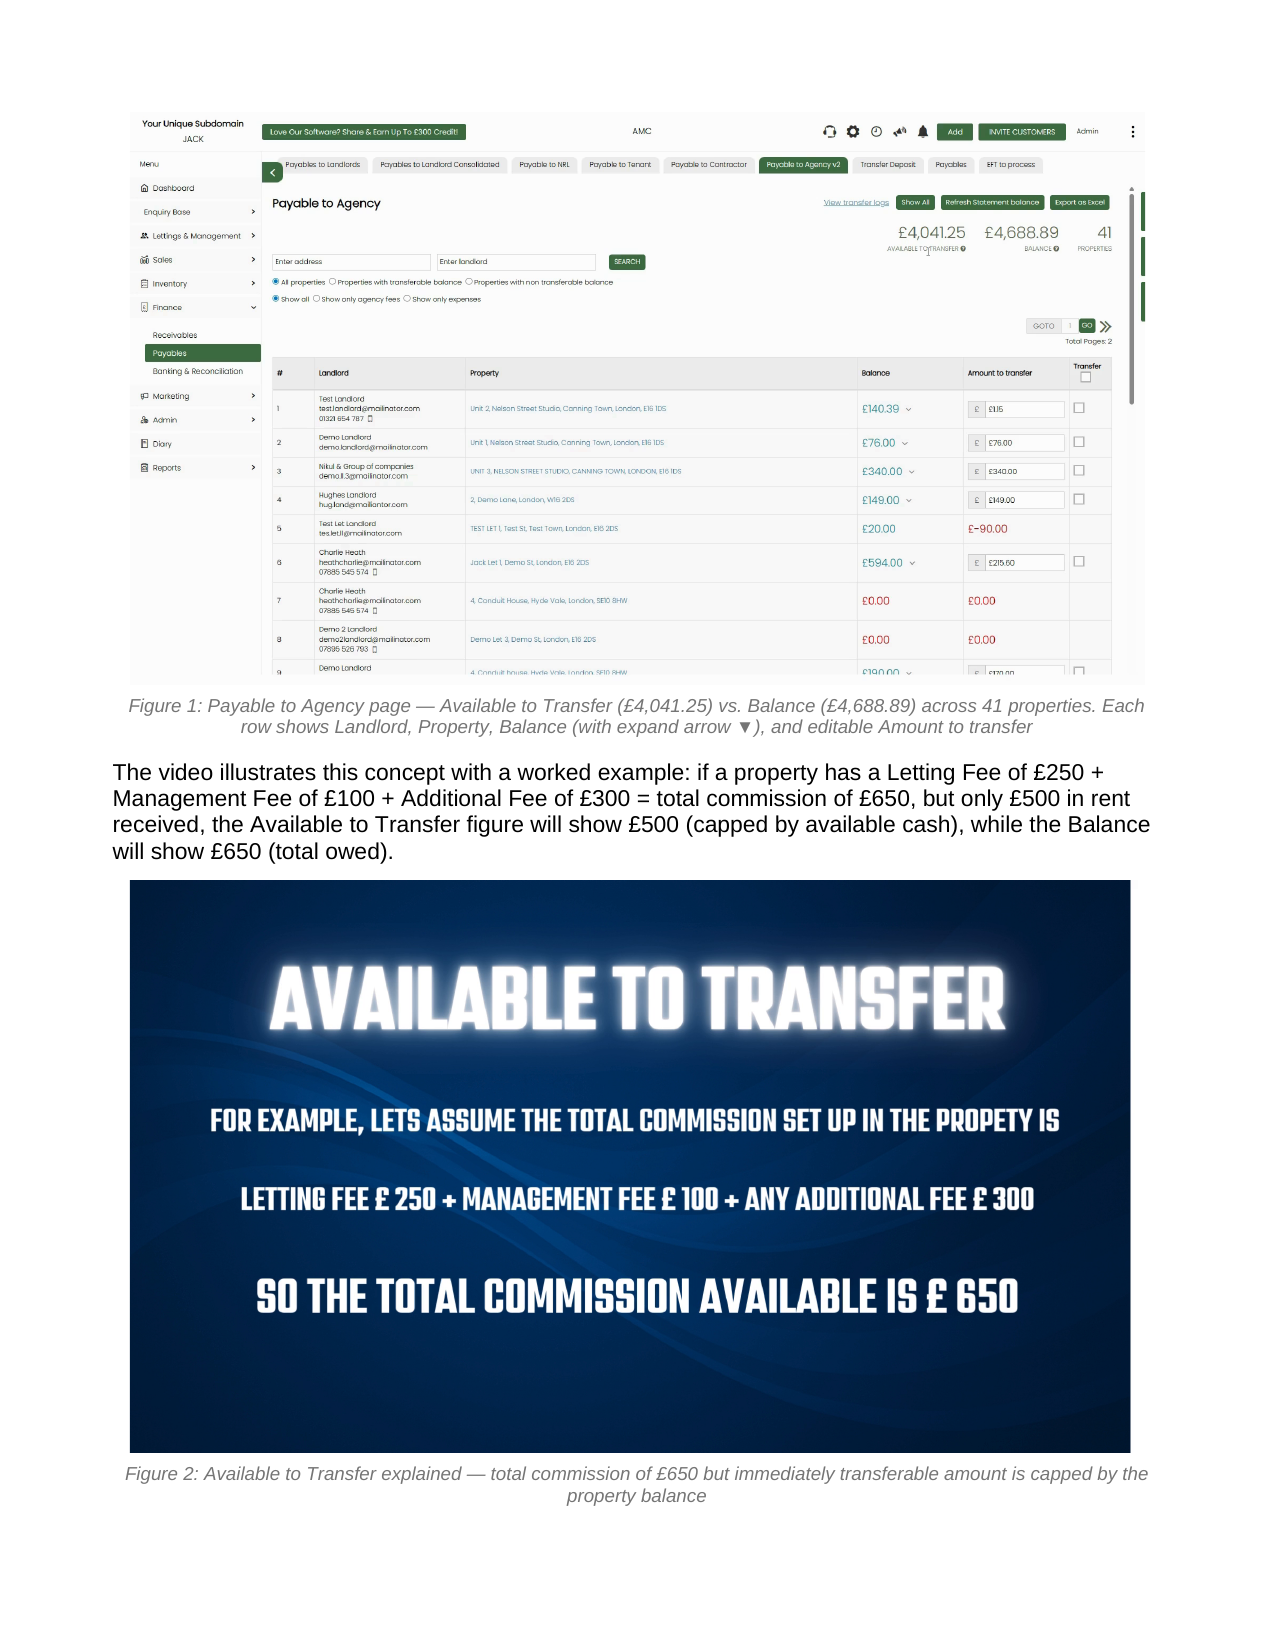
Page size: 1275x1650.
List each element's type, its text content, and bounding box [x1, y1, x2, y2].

picture [129, 880, 1146, 1453]
picture [129, 112, 1146, 685]
text Figure 1: Payable to Agency page — Available to Transfer (£4,041.25) vs. Balance (£4,688.89) across 41 properties. Each row shows Landlord, Property, Balance (with expand arrow ▼), and editable Amount to transfer [112, 695, 1162, 738]
text The video illustrates this concept with a worked example: if a property has a Letting Fee of £250 + Management Fee of £100 + Additional Fee of £300 = total commission of £650, but only £500 in rent received, the Available to Transfer figure will show £500 (capped by available cash), while the Balance will show £650 (total owed). [112, 759, 1162, 864]
text Figure 2: Available to Transfer explained — total commission of £650 but immediately transferable amount is capped by the property balance [112, 1463, 1162, 1506]
